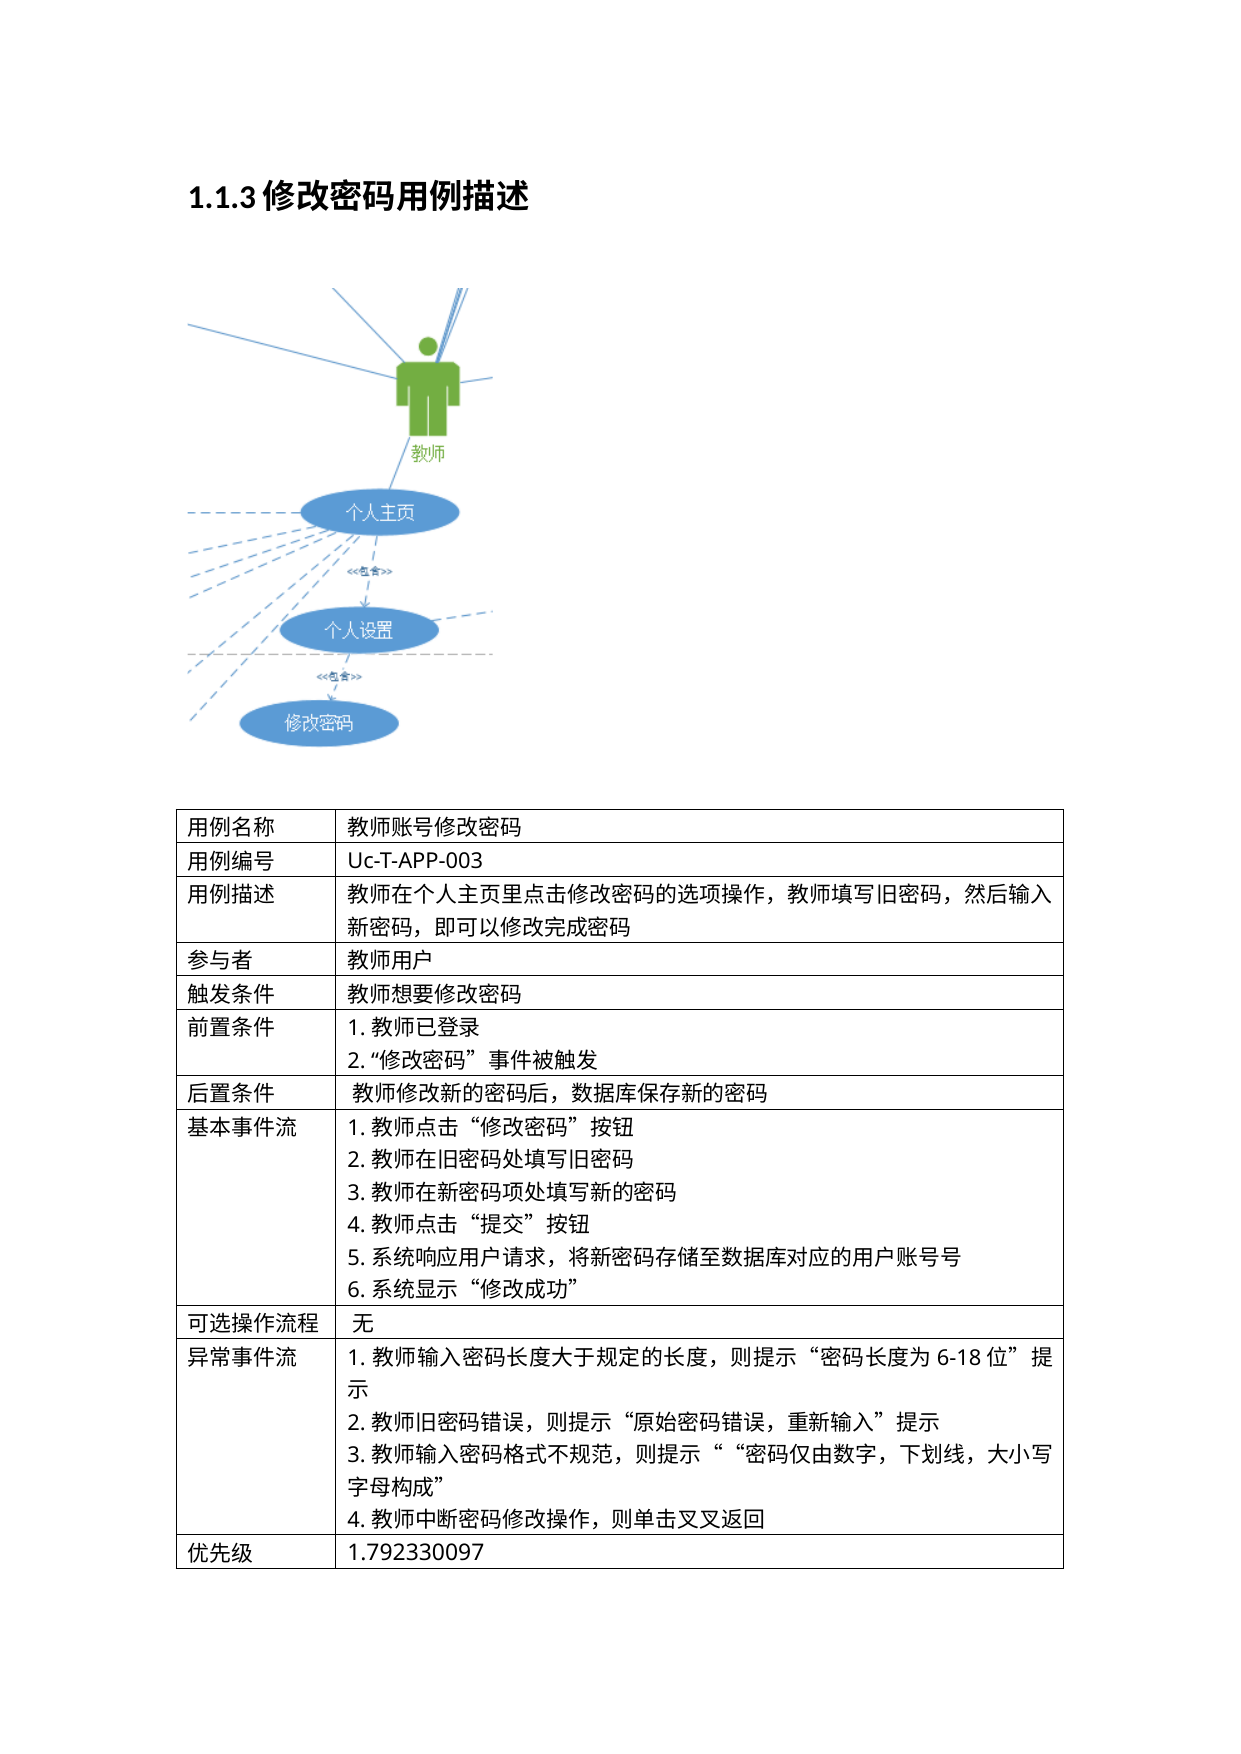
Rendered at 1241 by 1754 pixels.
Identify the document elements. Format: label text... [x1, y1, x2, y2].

table_cell Uc-T-APP-003 [336, 843, 1063, 876]
table_cell 优先级 [177, 1535, 335, 1568]
table_cell 后置条件 [177, 1076, 335, 1108]
table_header 教师账号修改密码 [336, 810, 1063, 842]
subtitle 1.1.3修改密码用例描述 [187, 162, 1053, 227]
table_cell 教师想要修改密码 [336, 976, 1063, 1009]
table_cell 触发条件 [177, 976, 335, 1009]
table_cell 无 [336, 1306, 1063, 1338]
table_cell 1.792330097 [336, 1535, 1063, 1568]
table_cell 参与者 [177, 943, 335, 975]
table_cell 教师在个人主页里点击修改密码的选项操作，教师填写旧密码，然后输入新密码，即可以修改完成密码 [336, 877, 1063, 942]
table_cell 1. 教师已登录 2. “修改密码”事件被触发 [336, 1010, 1063, 1075]
table_cell 教师用户 [336, 943, 1063, 975]
table_cell 用例描述 [177, 877, 335, 942]
table_cell 1. 教师输入密码长度大于规定的长度，则提示“密码长度为6-18位”提示 2. 教师旧密码错误，则提示“原始密码错误，重新输入”提示 3. 教师输入密码格式不规范，则提示““密码仅由数字，下划线，大小写字母构成” 4. 教师中断密码修改操作，则单击叉叉返回 [336, 1339, 1063, 1534]
table_cell 基本事件流 [177, 1110, 335, 1304]
table_cell 用例编号 [177, 843, 335, 876]
table_cell 教师修改新的密码后，数据库保存新的密码 [336, 1076, 1063, 1108]
picture [187, 288, 493, 808]
table_cell 前置条件 [177, 1010, 335, 1075]
table_cell 可选操作流程 [177, 1306, 335, 1338]
table_cell 1. 教师点击“修改密码”按钮 2. 教师在旧密码处填写旧密码 3. 教师在新密码项处填写新的密码 4. 教师点击“提交”按钮 5. 系统响应用户请求，将新密码存储至数据库对应的用户账号号 6. 系统显示“修改成功” [336, 1110, 1063, 1304]
table_cell 异常事件流 [177, 1339, 335, 1534]
table_header 用例名称 [177, 810, 335, 842]
